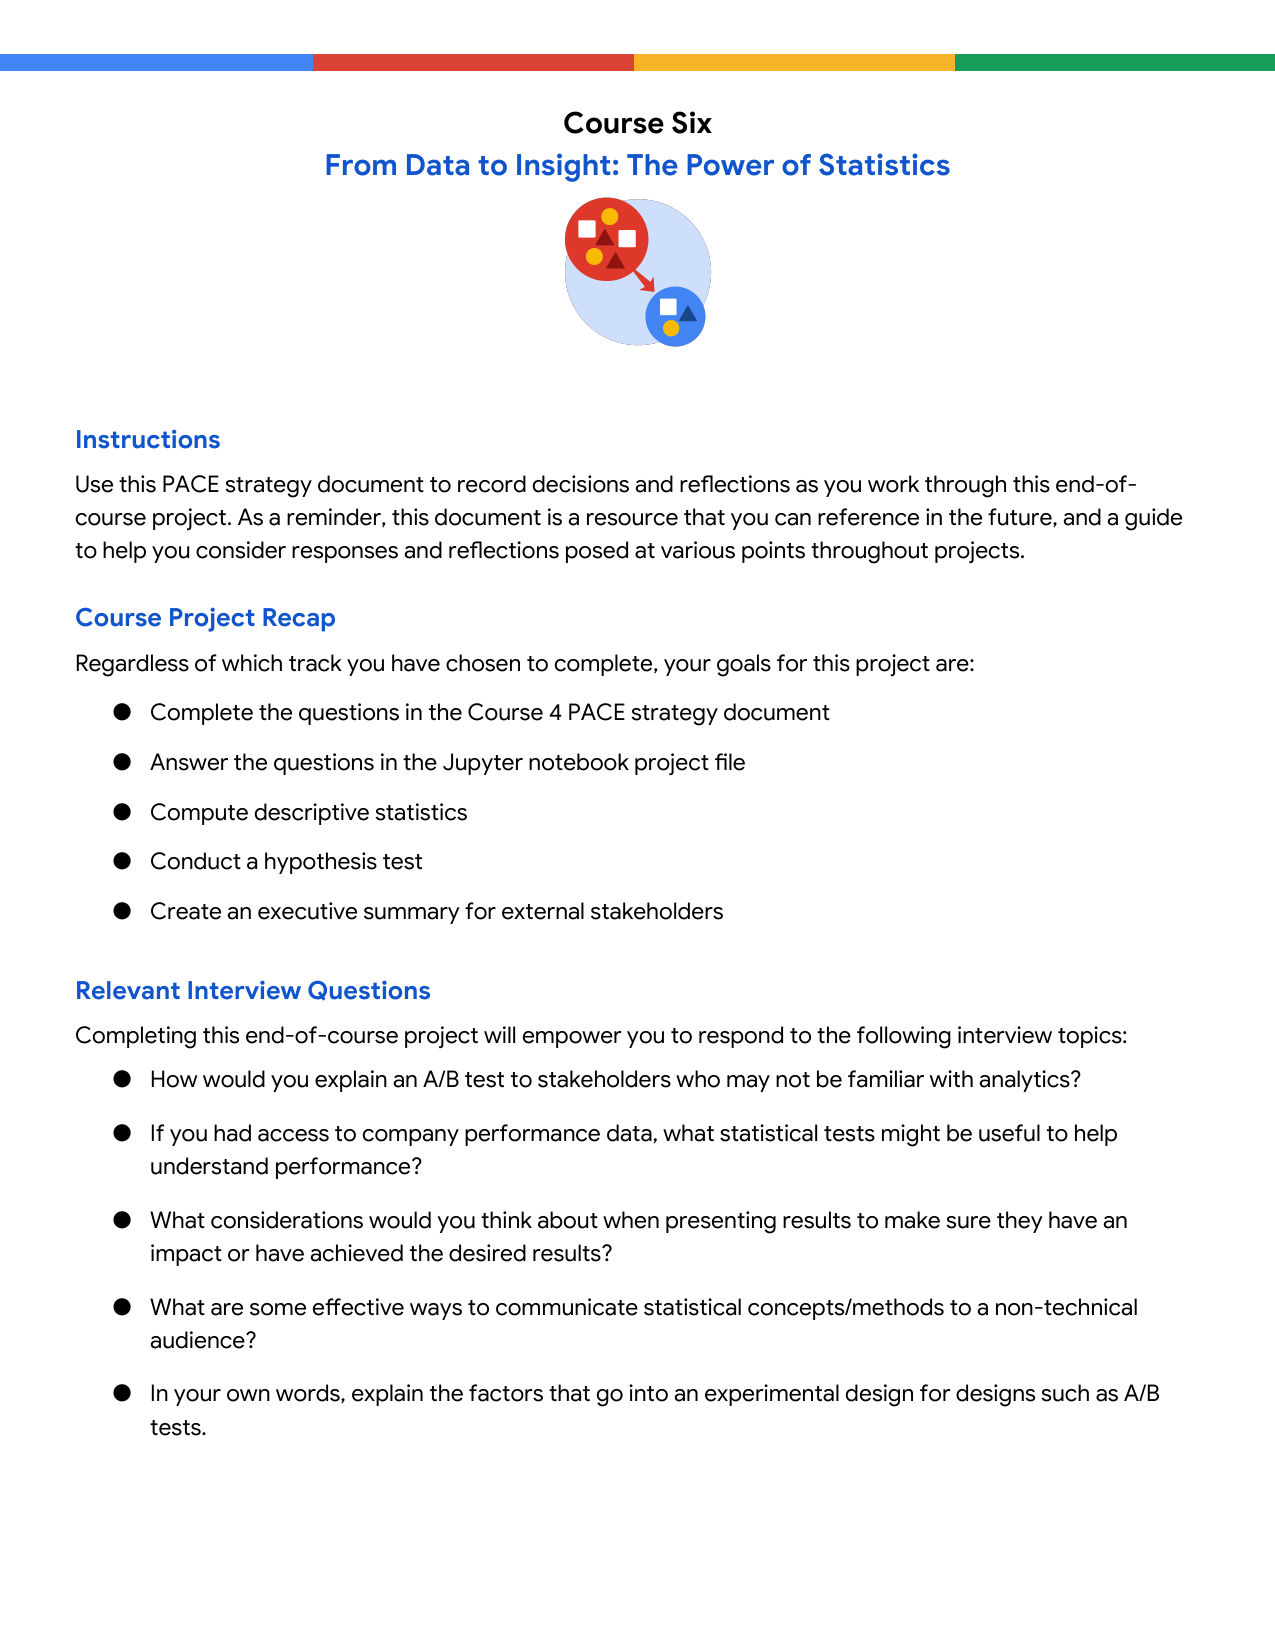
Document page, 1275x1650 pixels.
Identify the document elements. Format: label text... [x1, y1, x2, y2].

text Regardless of which track you have chosen to complete, your goals for this project are: [75, 649, 1200, 678]
list In your own words, explain the factors that go into an experimental design for designs such as A/B tests. [112, 1380, 1200, 1441]
subtitle Course Project Recap [75, 603, 1200, 634]
list Create an executive summary for external stakeholders [112, 897, 1200, 926]
subtitle From Data to Insight: The Power of Statistics [75, 147, 1200, 184]
list If you had access to company performance data, what statistical tests might be useful to help understand performance? [112, 1119, 1200, 1181]
list Answer the questions in the Jupyter notebook project file [112, 748, 1200, 777]
list Complete the questions in the Course 4 PACE strategy document [112, 699, 1200, 727]
list Conduct a hypothesis test [112, 847, 1200, 876]
subtitle Instructions [75, 424, 1200, 455]
list What considerations would you think about when presenting results to make sure they have an impact or have achieved the desired results? [112, 1206, 1200, 1268]
text Course Six [75, 105, 1200, 142]
list How would you explain an A/B test to stakeholders who may not be familiar with analytics? [112, 1065, 1200, 1094]
picture [555, 189, 720, 355]
text Use this PACE strategy document to record decisions and reflections as you work through this end-of-course project. As a reminder, this document is a resource that you can reference in the future, and a guide to help you consider responses and reflections posed at various points throughout projects. [75, 471, 1200, 565]
list Compute descriptive statistics [112, 798, 1200, 827]
text Completing this end-of-course project will empower you to respond to the following interview topics: [75, 1022, 1200, 1051]
list What are some effective ways to communicate statistical concepts/methods to a non-technical audience? [112, 1293, 1200, 1354]
subtitle Relevant Interview Questions [75, 975, 1200, 1007]
picture [0, 54, 1275, 71]
